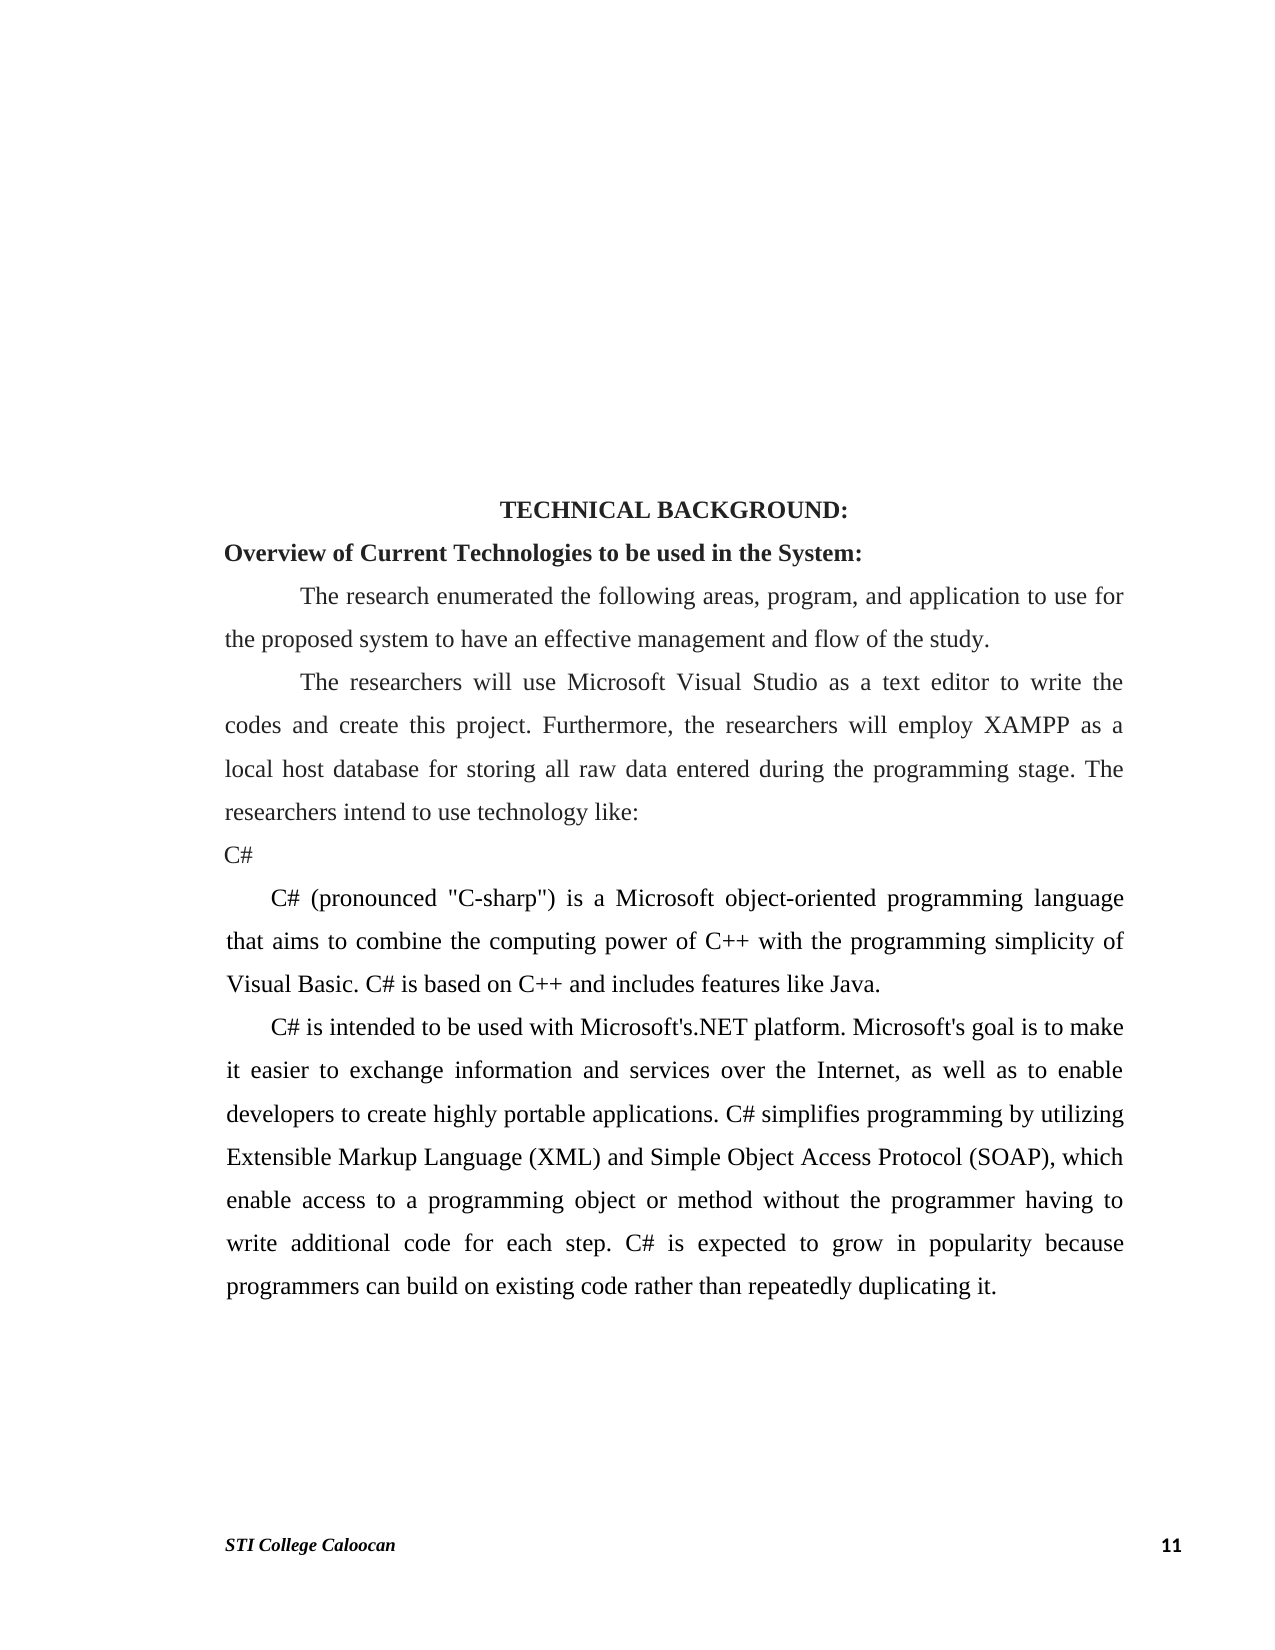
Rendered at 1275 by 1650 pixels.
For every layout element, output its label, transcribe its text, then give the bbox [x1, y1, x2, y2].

text C# is intended to be used with Microsoft's.NET platform. Microsoft's goal is to make it easier to exchange information and services over the Internet, as well as to enable developers to create highly portable applications. C# simplifies programming by utilizing Extensible Markup Language (XML) and Simple Object Access Protocol (SOAP), which enable access to a programming object or method without the programmer having to write additional code for each step. C# is expected to grow in popularity because programmers can build on existing code rather than repeatedly duplicating it. [226, 1012, 1125, 1300]
text C# (pronounced "C-sharp") is a Microsoft object-oriented programming language that aims to combine the computing power of C++ with the programming simplicity of Visual Basic. C# is based on C++ and includes features like Java. [226, 883, 1125, 998]
text C# [223, 840, 1124, 869]
text The researchers will use Microsoft Visual Studio as a text editor to write the codes and create this project. Furthermore, the researchers will employ XAMPP as a local host database for storing all raw data entered during the programming stage. The researchers intend to use technology like: [224, 667, 1124, 826]
text TECHNICAL BACKGROUND: [223, 495, 1125, 524]
text The research enumerated the following areas, program, and application to use for the proposed system to have an effective management and flow of the study. [224, 581, 1124, 653]
text Overview of Current Technologies to be used in the System: [223, 538, 1125, 567]
